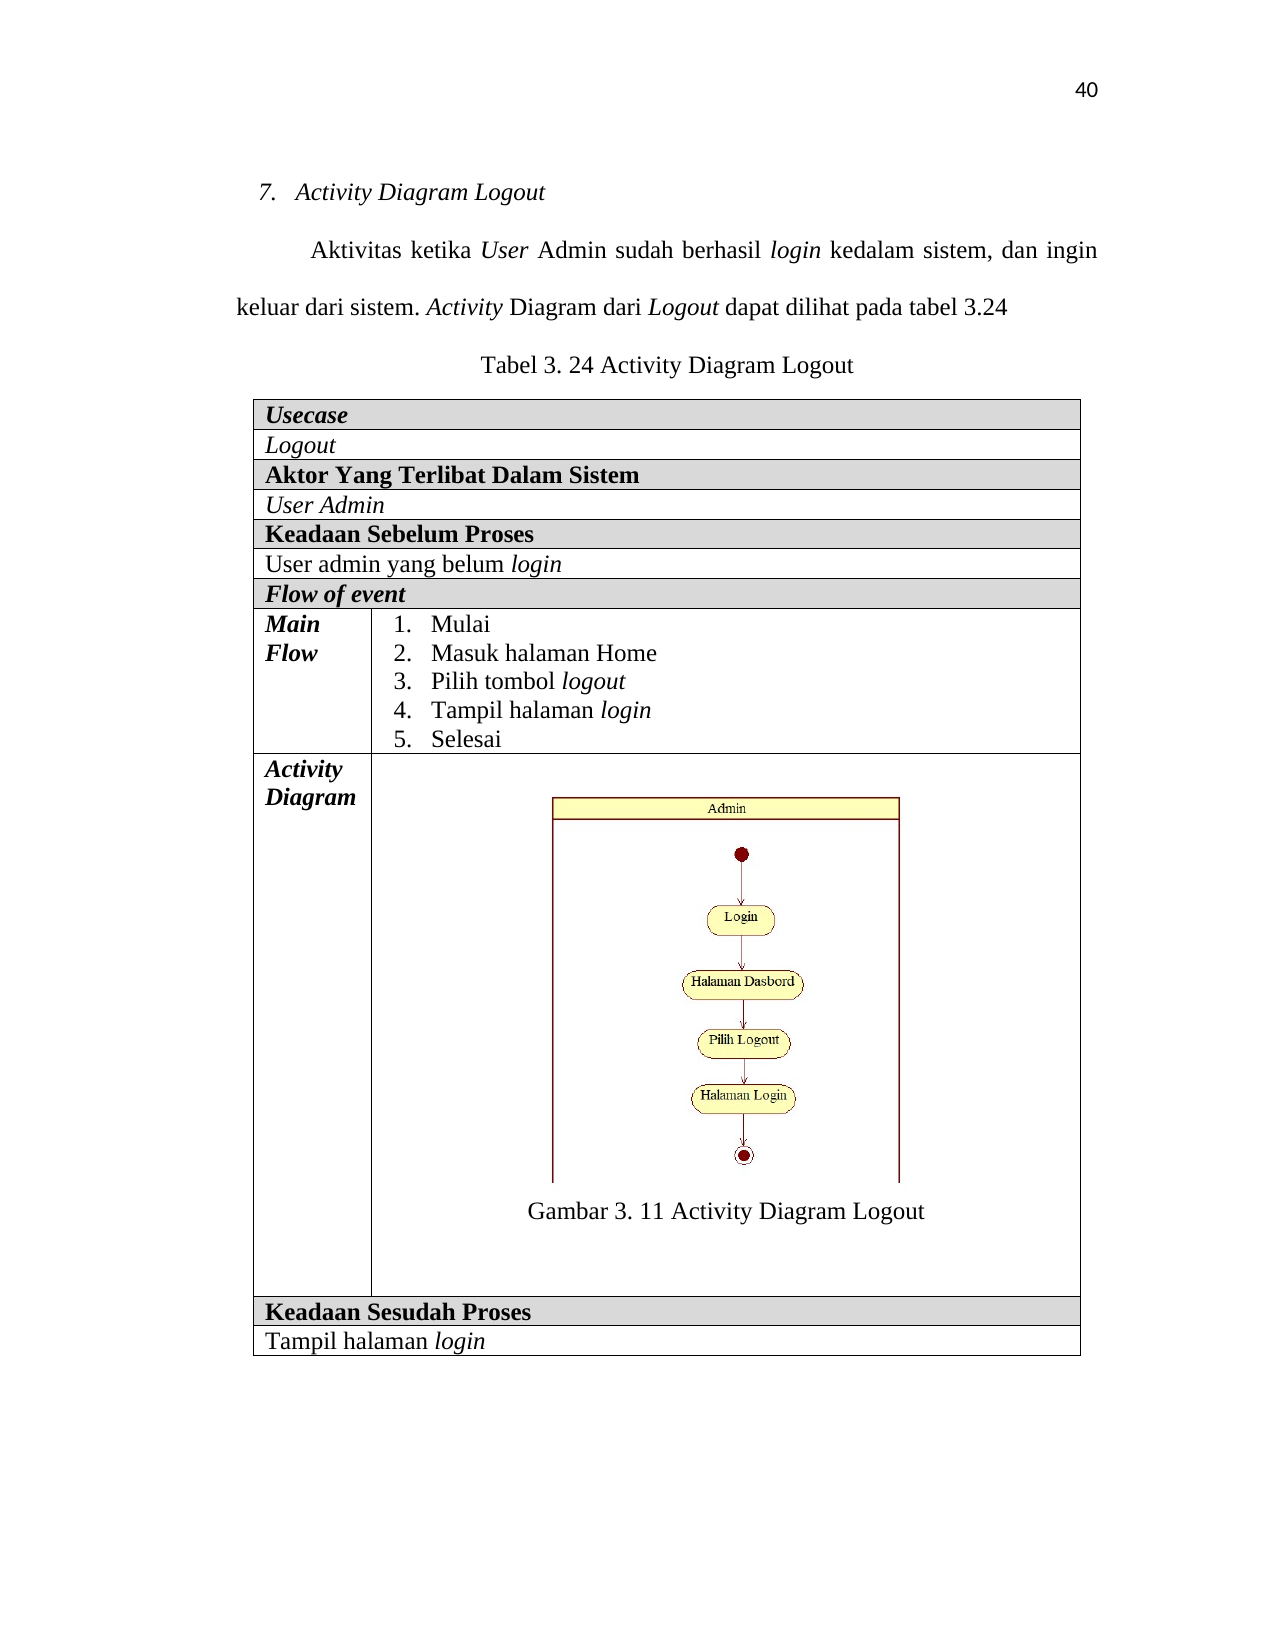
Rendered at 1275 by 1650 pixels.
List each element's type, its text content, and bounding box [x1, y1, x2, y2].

table_cell Logout [254, 430, 1080, 459]
table_cell Flow of event [254, 579, 1080, 608]
table_cell Keadaan Sesudah Proses [254, 1297, 1080, 1325]
list Activity Diagram Logout [258, 177, 1098, 206]
text Aktivitas ketika User Admin sudah berhasil login kedalam sistem, dan ingin keluar dari sistem. Activity Diagram dari Logout dapat dilihat pada tabel 3.24 [236, 235, 1098, 321]
picture [537, 782, 915, 1197]
table_cell Activity Diagram [254, 754, 371, 1296]
table_cell Mulai Masuk halaman Home Pilih tombol logout Tampil halaman login Selesai [372, 609, 1080, 753]
table_cell Main Flow [254, 609, 371, 753]
table_header Usecase [254, 400, 1080, 429]
table_cell Gambar 3. 11 Activity Diagram Logout [372, 754, 1080, 1296]
text Tabel 3. 24 Activity Diagram Logout [236, 350, 1098, 378]
table_cell Keadaan Sebelum Proses [254, 520, 1080, 548]
table_cell User Admin [254, 490, 1080, 518]
table_cell Tampil halaman login [254, 1326, 1080, 1355]
table_cell Aktor Yang Terlibat Dalam Sistem [254, 460, 1080, 489]
table_cell User admin yang belum login [254, 549, 1080, 578]
